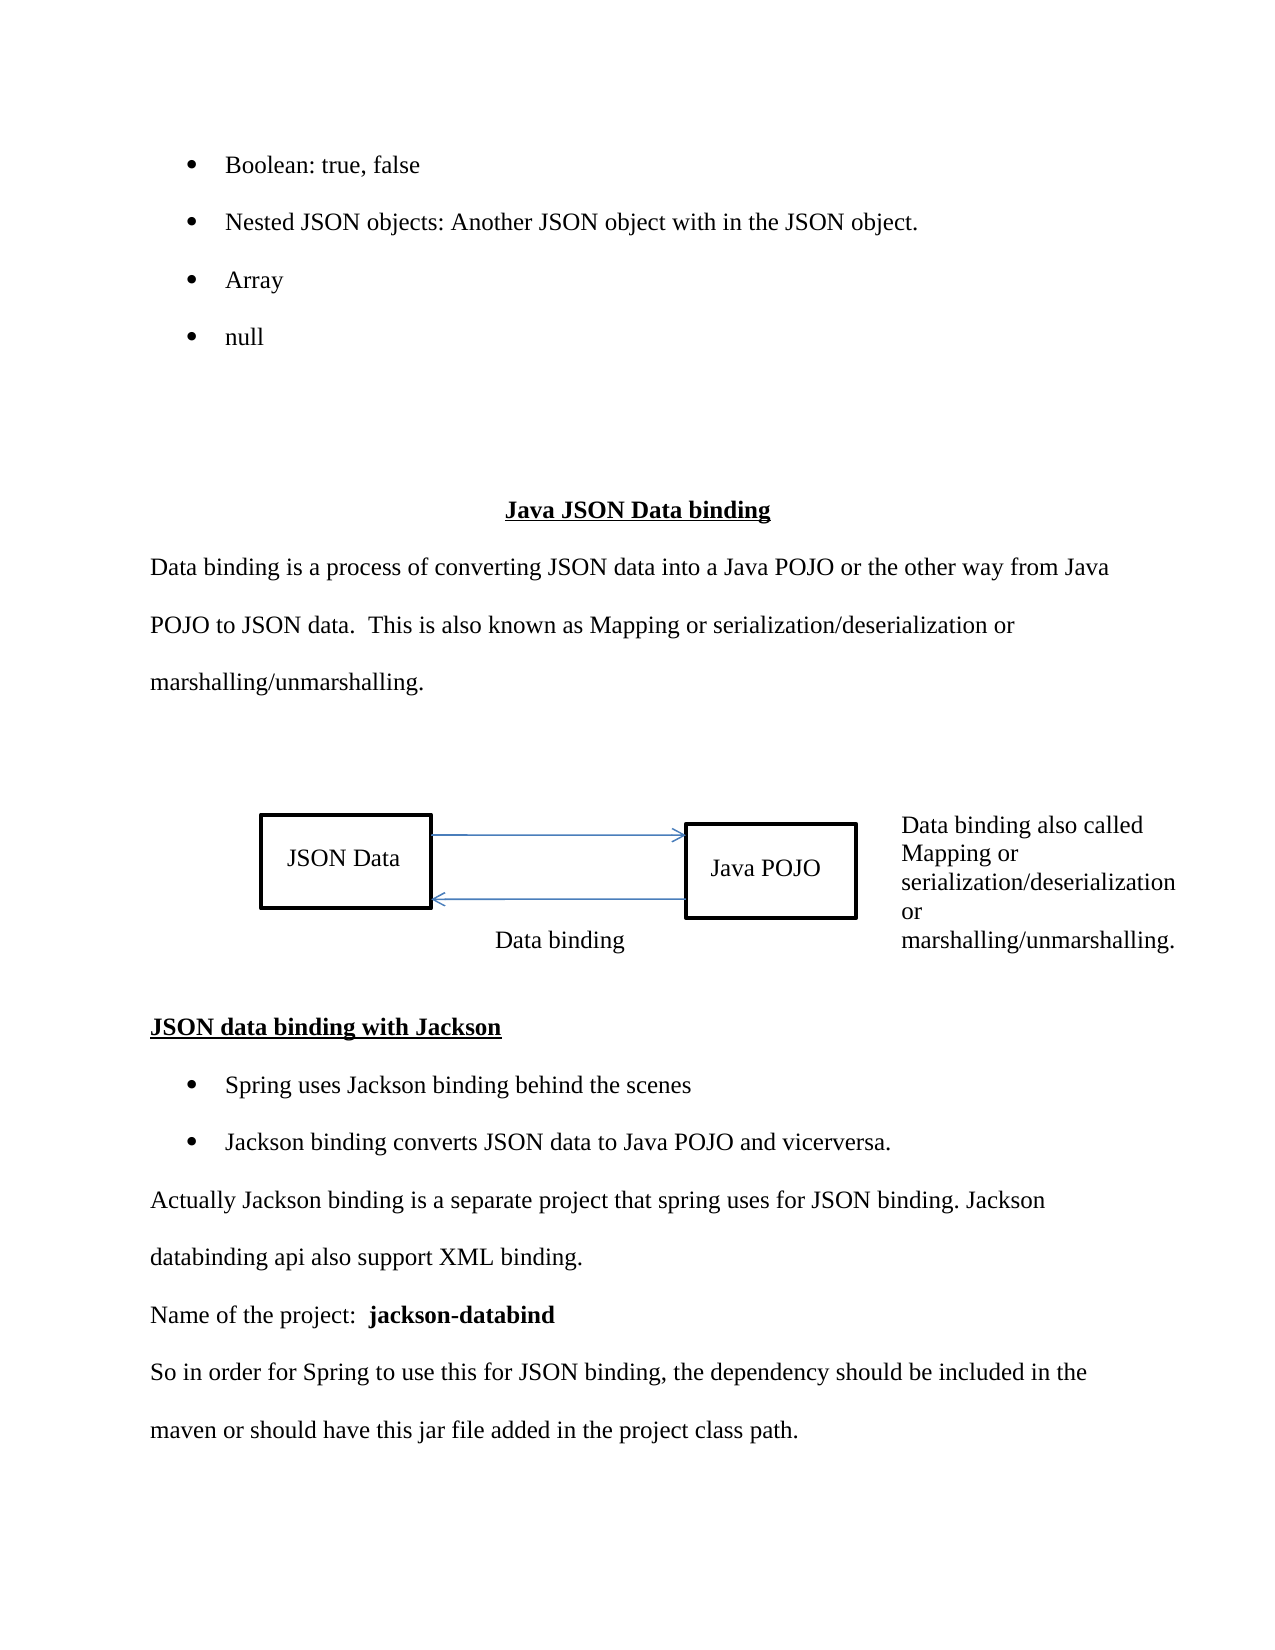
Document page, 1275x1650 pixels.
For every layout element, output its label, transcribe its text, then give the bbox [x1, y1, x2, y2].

list Boolean: true, false [187, 150, 1125, 179]
text Java JSON Data binding [150, 495, 1125, 524]
list null [187, 322, 1125, 351]
text Actually Jackson binding is a separate project that spring uses for JSON binding. Jackson databinding api also support XML binding. [150, 1185, 1125, 1271]
list Nested JSON objects: Another JSON object with in the JSON object. [187, 207, 1125, 236]
text Data binding is a process of converting JSON data into a Java POJO or the other way from Java POJO to JSON data. This is also known as Mapping or serialization/deserialization or marshalling/unmarshalling. [150, 552, 1125, 696]
text Name of the project: jackson-databind [150, 1300, 1125, 1329]
list Spring uses Jackson binding behind the scenes [187, 1070, 1125, 1099]
list Jackson binding converts JSON data to Java POJO and vicerversa. [187, 1127, 1125, 1156]
list Array [187, 265, 1125, 294]
text JSON data binding with Jackson [150, 1012, 1125, 1041]
text So in order for Spring to use this for JSON binding, the dependency should be included in the maven or should have this jar file added in the project class path. [150, 1357, 1125, 1444]
